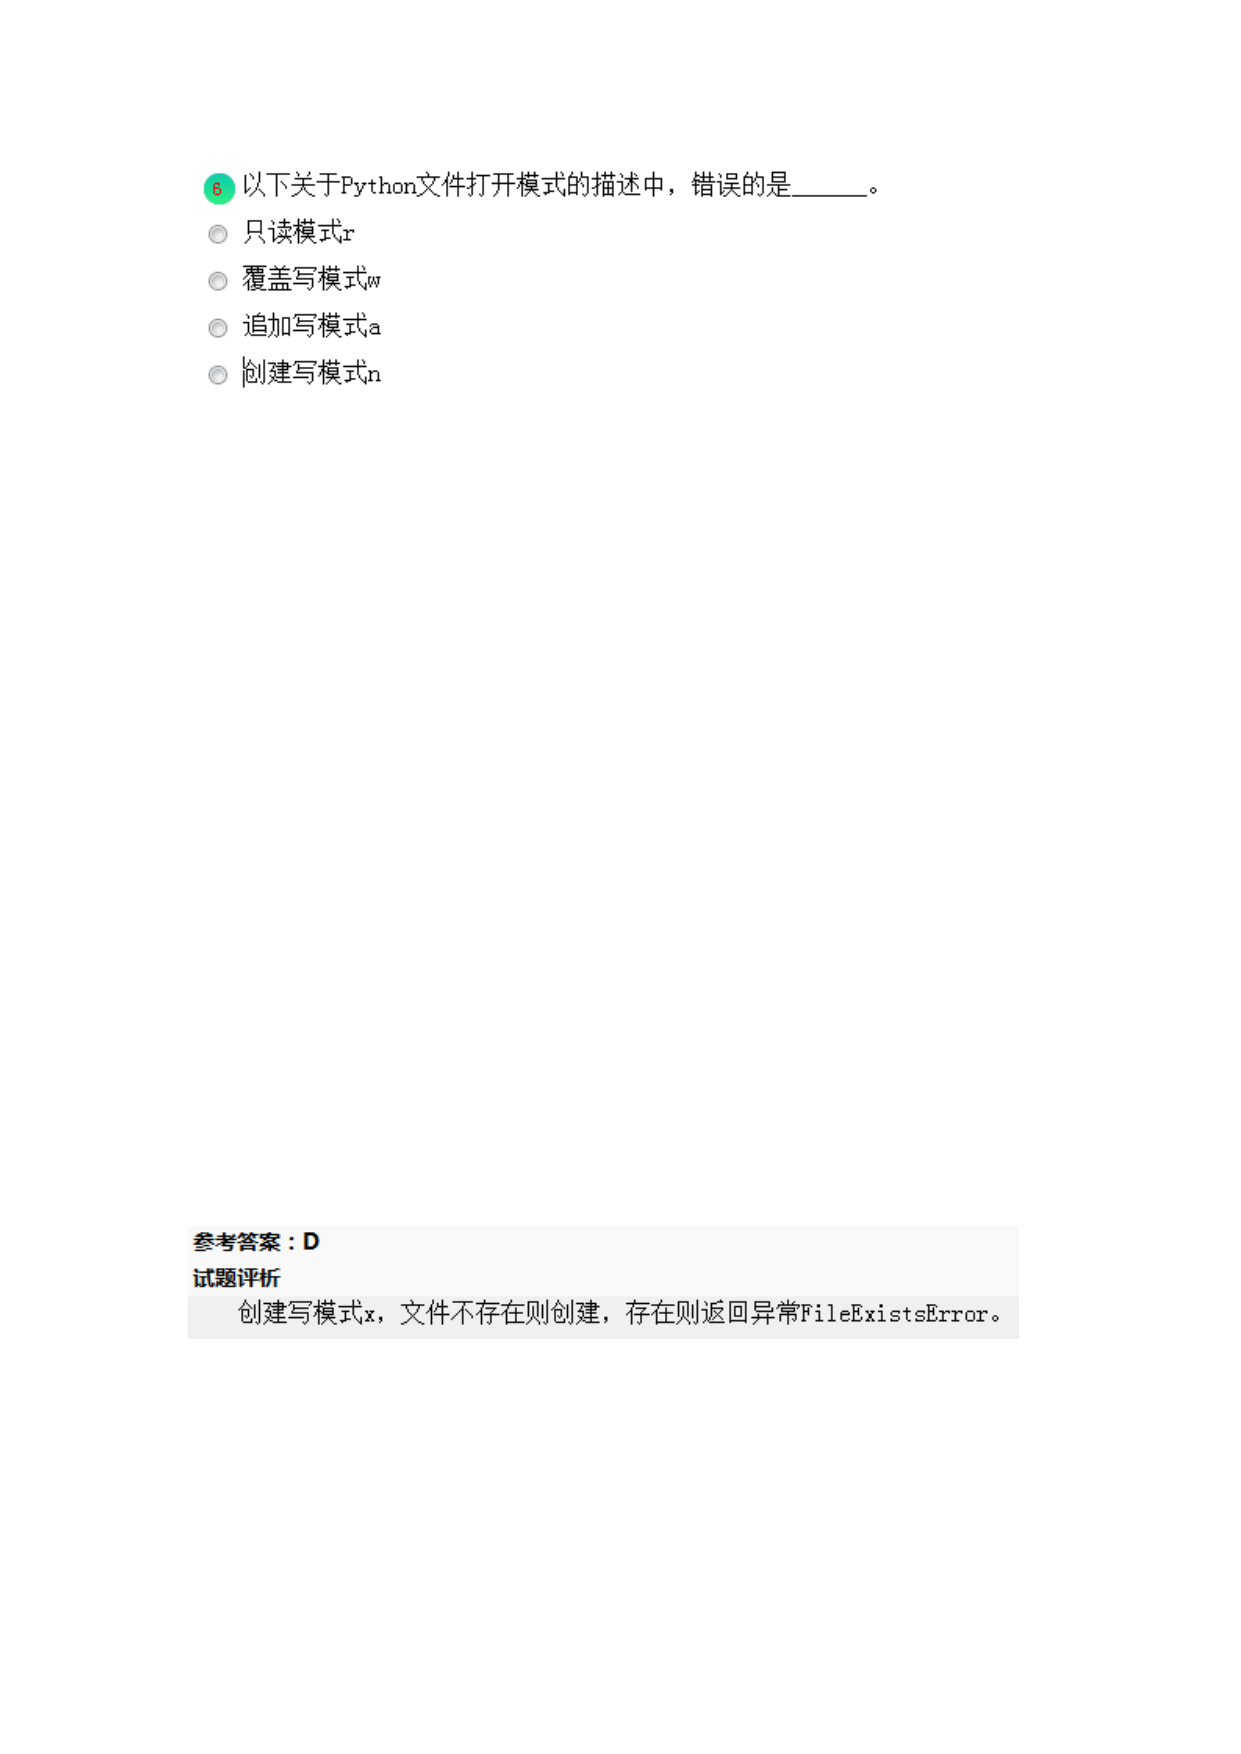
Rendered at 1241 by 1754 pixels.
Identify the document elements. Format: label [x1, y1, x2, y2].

picture [187, 162, 1019, 1339]
